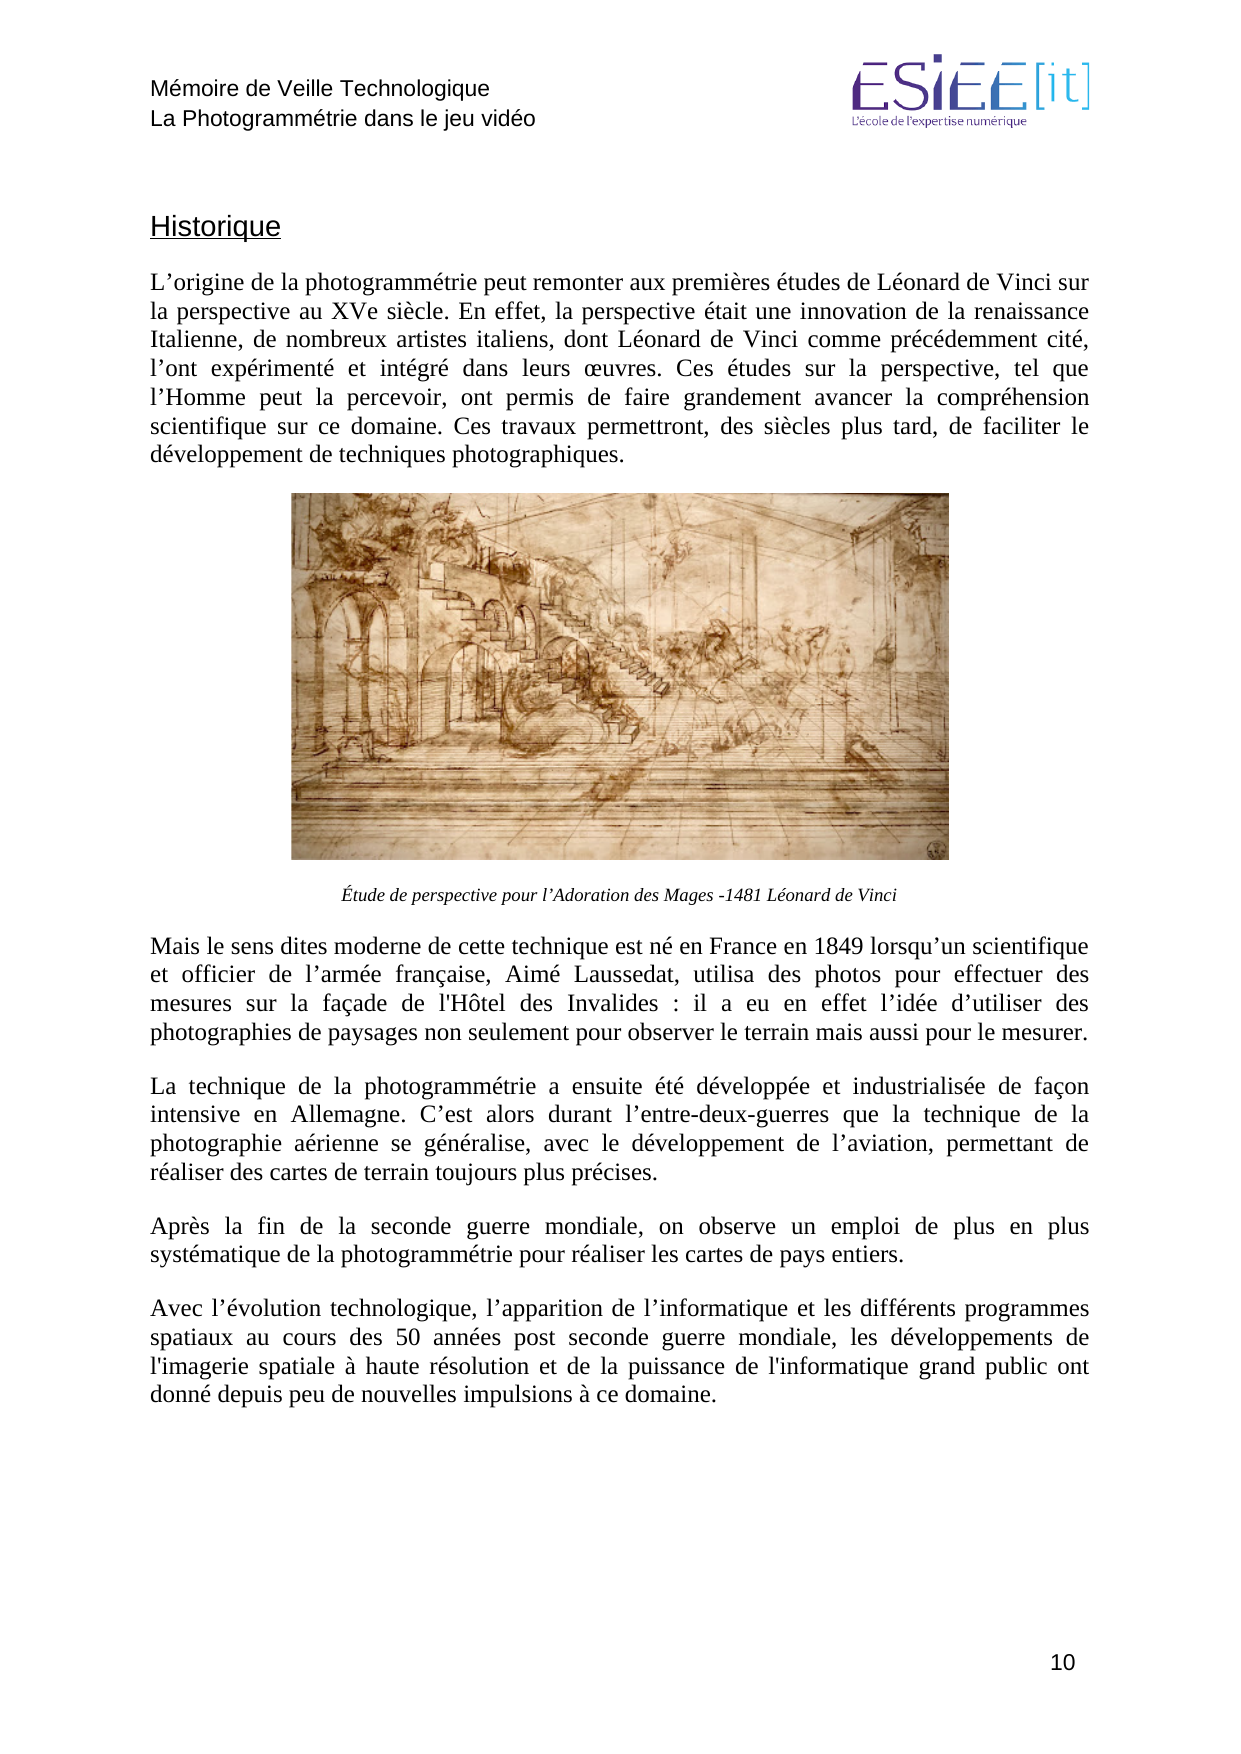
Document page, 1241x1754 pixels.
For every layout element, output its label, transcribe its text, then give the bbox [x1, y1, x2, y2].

picture [852, 54, 1090, 128]
text L’origine de la photogrammétrie peut remonter aux premières études de Léonard de Vinci sur la perspective au XVe siècle. En effet, la perspective était une innovation de la renaissance Italienne, de nombreux artistes italiens, dont Léonard de Vinci comme précédemment cité, l’ont expérimenté et intégré dans leurs œuvres. Ces études sur la perspective, tel que l’Homme peut la percevoir, ont permis de faire grandement avancer la compréhension scientifique sur ce domaine. Ces travaux permettront, des siècles plus tard, de faciliter le développement de techniques photographiques. [150, 267, 1090, 468]
text La technique de la photogrammétrie a ensuite été développée et industrialisée de façon intensive en Allemagne. C’est alors durant l’entre-deux-guerres que la technique de la photographie aérienne se généralise, avec le développement de l’aviation, permettant de réaliser des cartes de terrain toujours plus précises. [150, 1071, 1090, 1186]
text Mais le sens dites moderne de cette technique est né en France en 1849 lorsqu’un scientifique et officier de l’armée française, Aimé Laussedat, utilisa des photos pour effectuer des mesures sur la façade de l'Hôtel des Invalides : il a eu en effet l’idée d’utiliser des photographies de paysages non seulement pour observer le terrain mais aussi pour le mesurer. [150, 931, 1090, 1046]
picture [291, 493, 949, 860]
text Avec l’évolution technologique, l’apparition de l’informatique et les différents programmes spatiaux au cours des 50 années post seconde guerre mondiale, les développements de l'imagerie spatiale à haute résolution et de la puissance de l'informatique grand public ont donné depuis peu de nouvelles impulsions à ce domaine. [150, 1293, 1090, 1408]
text Après la fin de la seconde guerre mondiale, on observe un emploi de plus en plus systématique de la photogrammétrie pour réaliser les cartes de pays entiers. [150, 1211, 1090, 1268]
text Étude de perspective pour l’Adoration des Mages -1481 Léonard de Vinci [150, 884, 1090, 906]
subtitle Historique [150, 208, 1090, 242]
